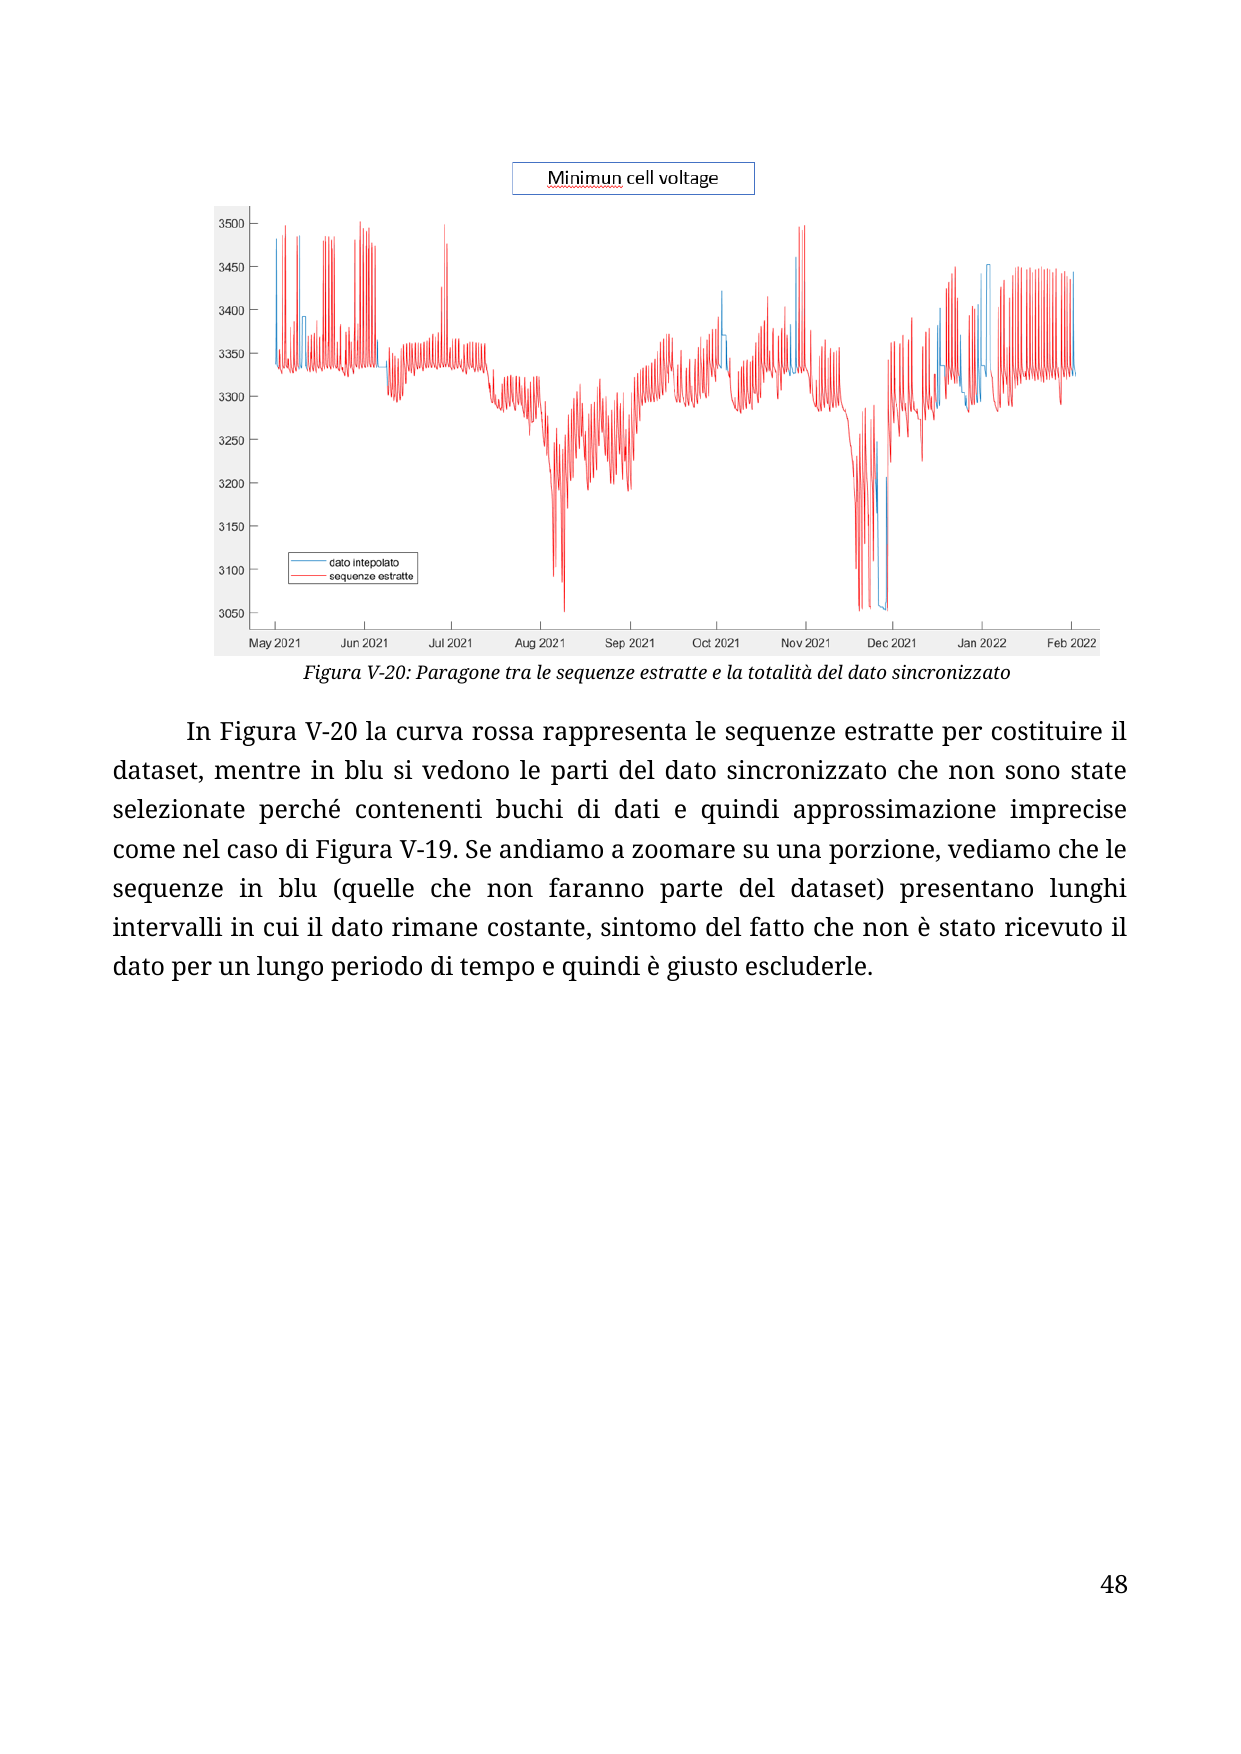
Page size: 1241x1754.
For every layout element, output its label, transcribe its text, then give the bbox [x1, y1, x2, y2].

picture [214, 150, 1100, 656]
